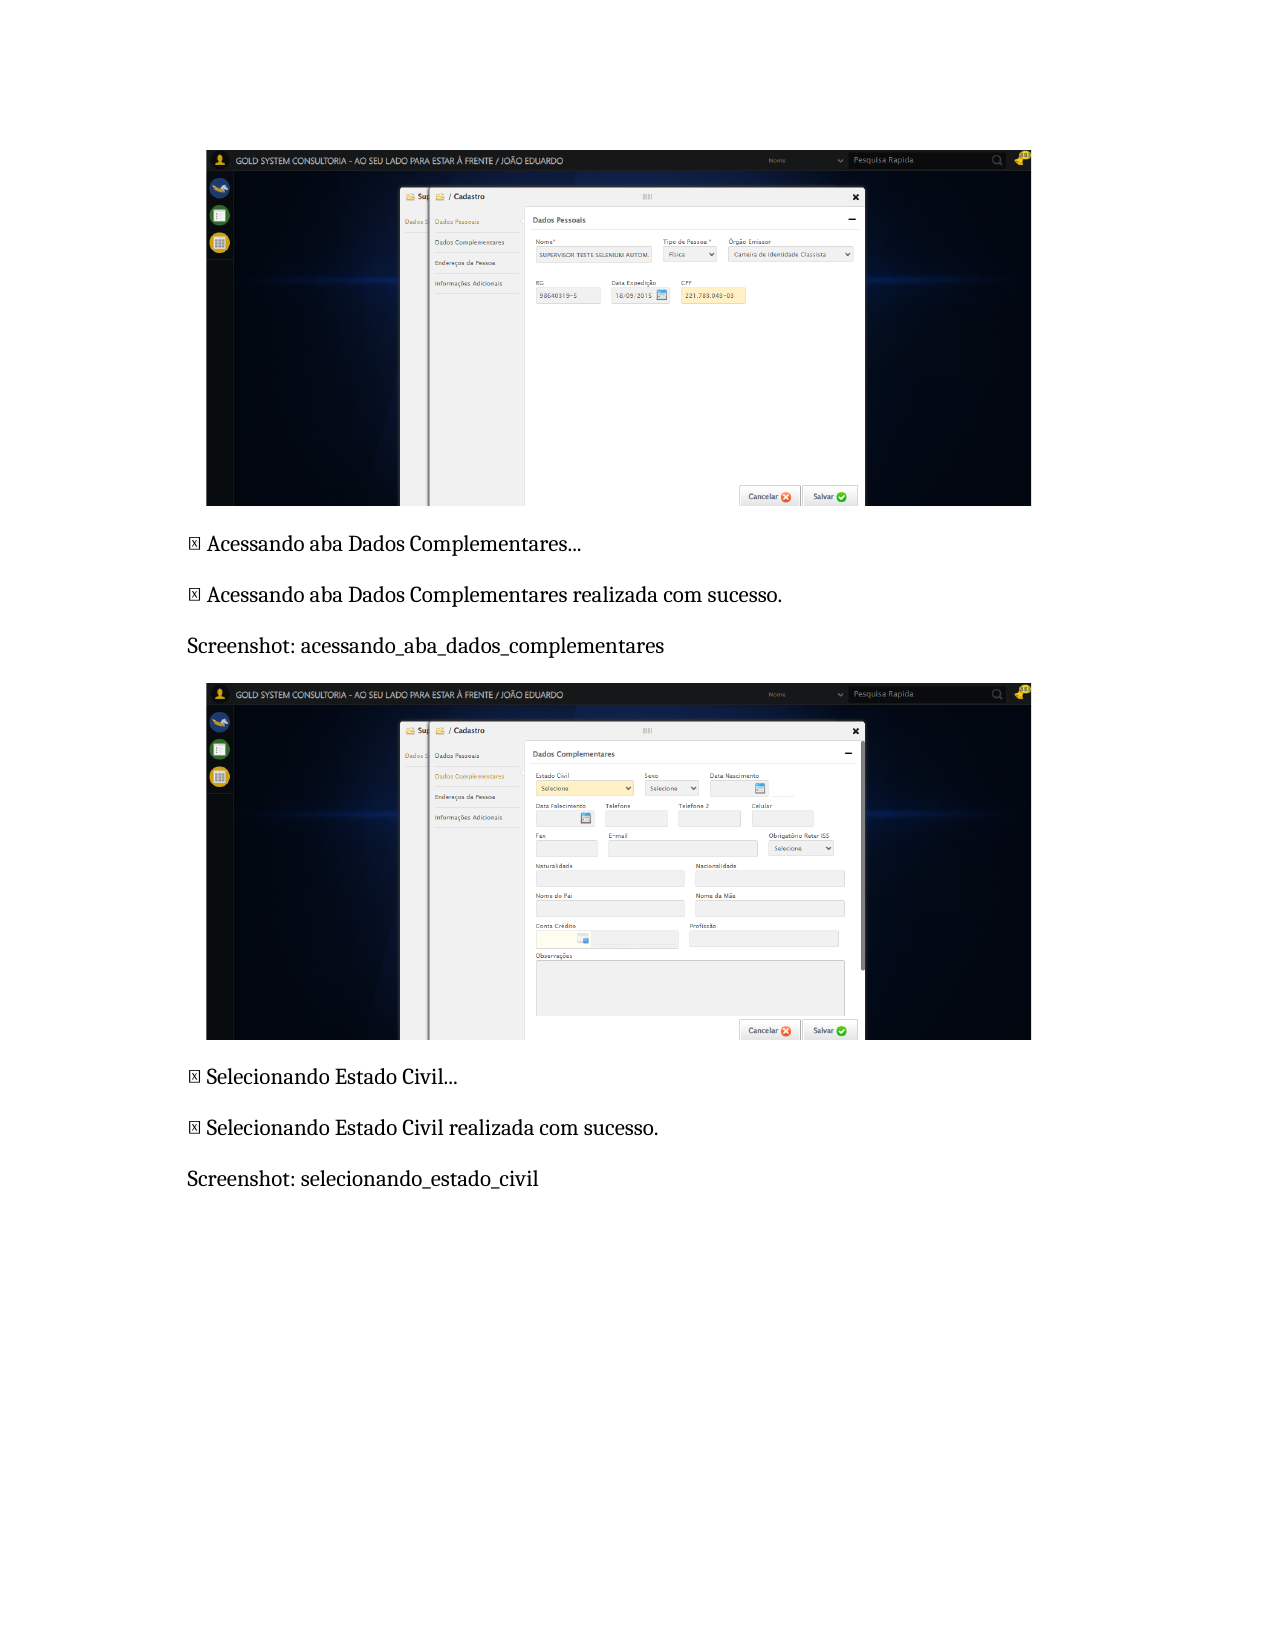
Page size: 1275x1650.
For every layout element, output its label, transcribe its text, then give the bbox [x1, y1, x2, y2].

text ✅ Acessando aba Dados Complementares realizada com sucesso. [187, 581, 1087, 608]
picture [206, 683, 1032, 1040]
text Screenshot: selecionando_estado_civil [187, 1166, 1087, 1192]
picture [206, 150, 1032, 506]
text ✅ Selecionando Estado Civil realizada com sucesso. [187, 1115, 1087, 1141]
text 🔄 Acessando aba Dados Complementares... [187, 530, 1087, 557]
text Screenshot: acessando_aba_dados_complementares [187, 632, 1087, 659]
text 🔄 Selecionando Estado Civil... [187, 1064, 1087, 1090]
